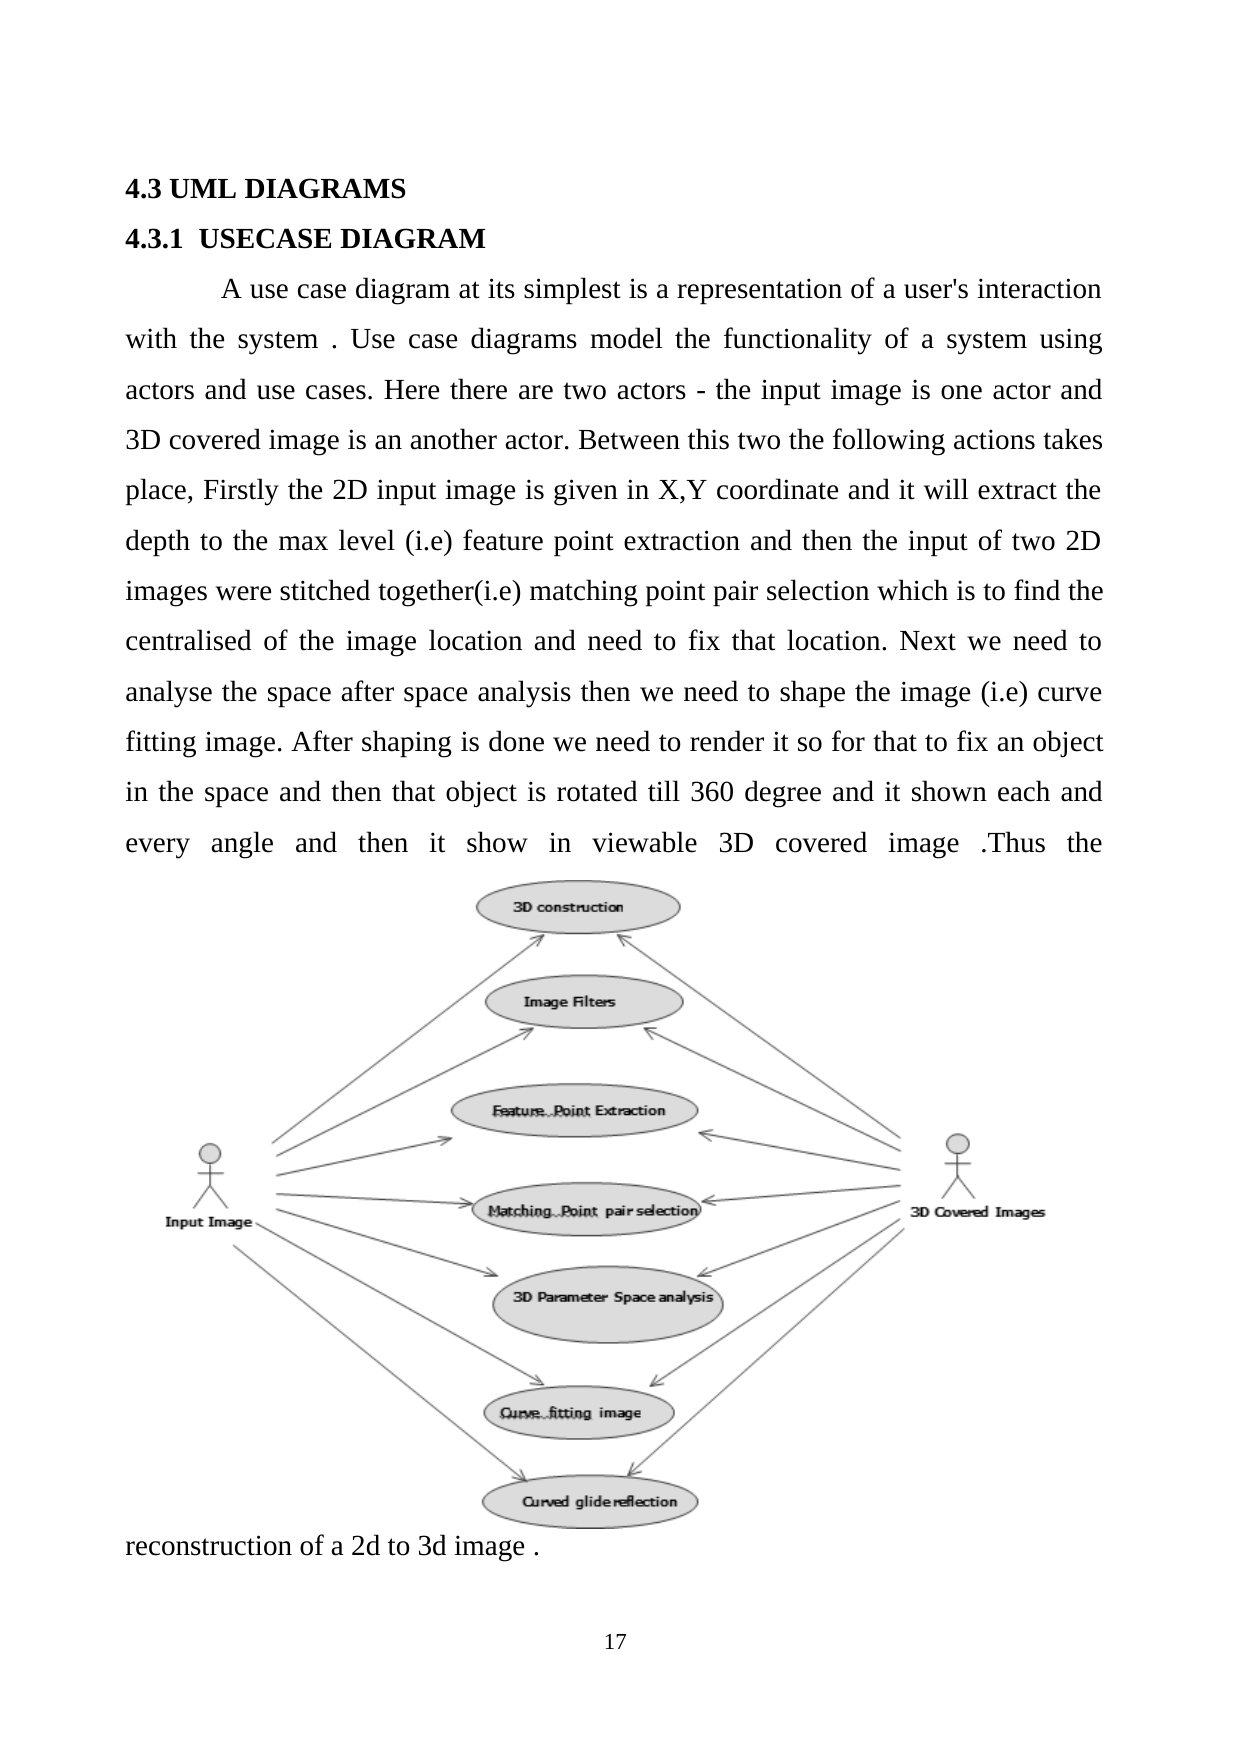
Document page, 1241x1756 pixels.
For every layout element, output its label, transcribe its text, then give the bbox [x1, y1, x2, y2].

subtitle UML DIAGRAMS [125, 171, 1240, 204]
picture [165, 880, 1047, 1529]
list USECASE DIAGRAM [125, 221, 1240, 254]
